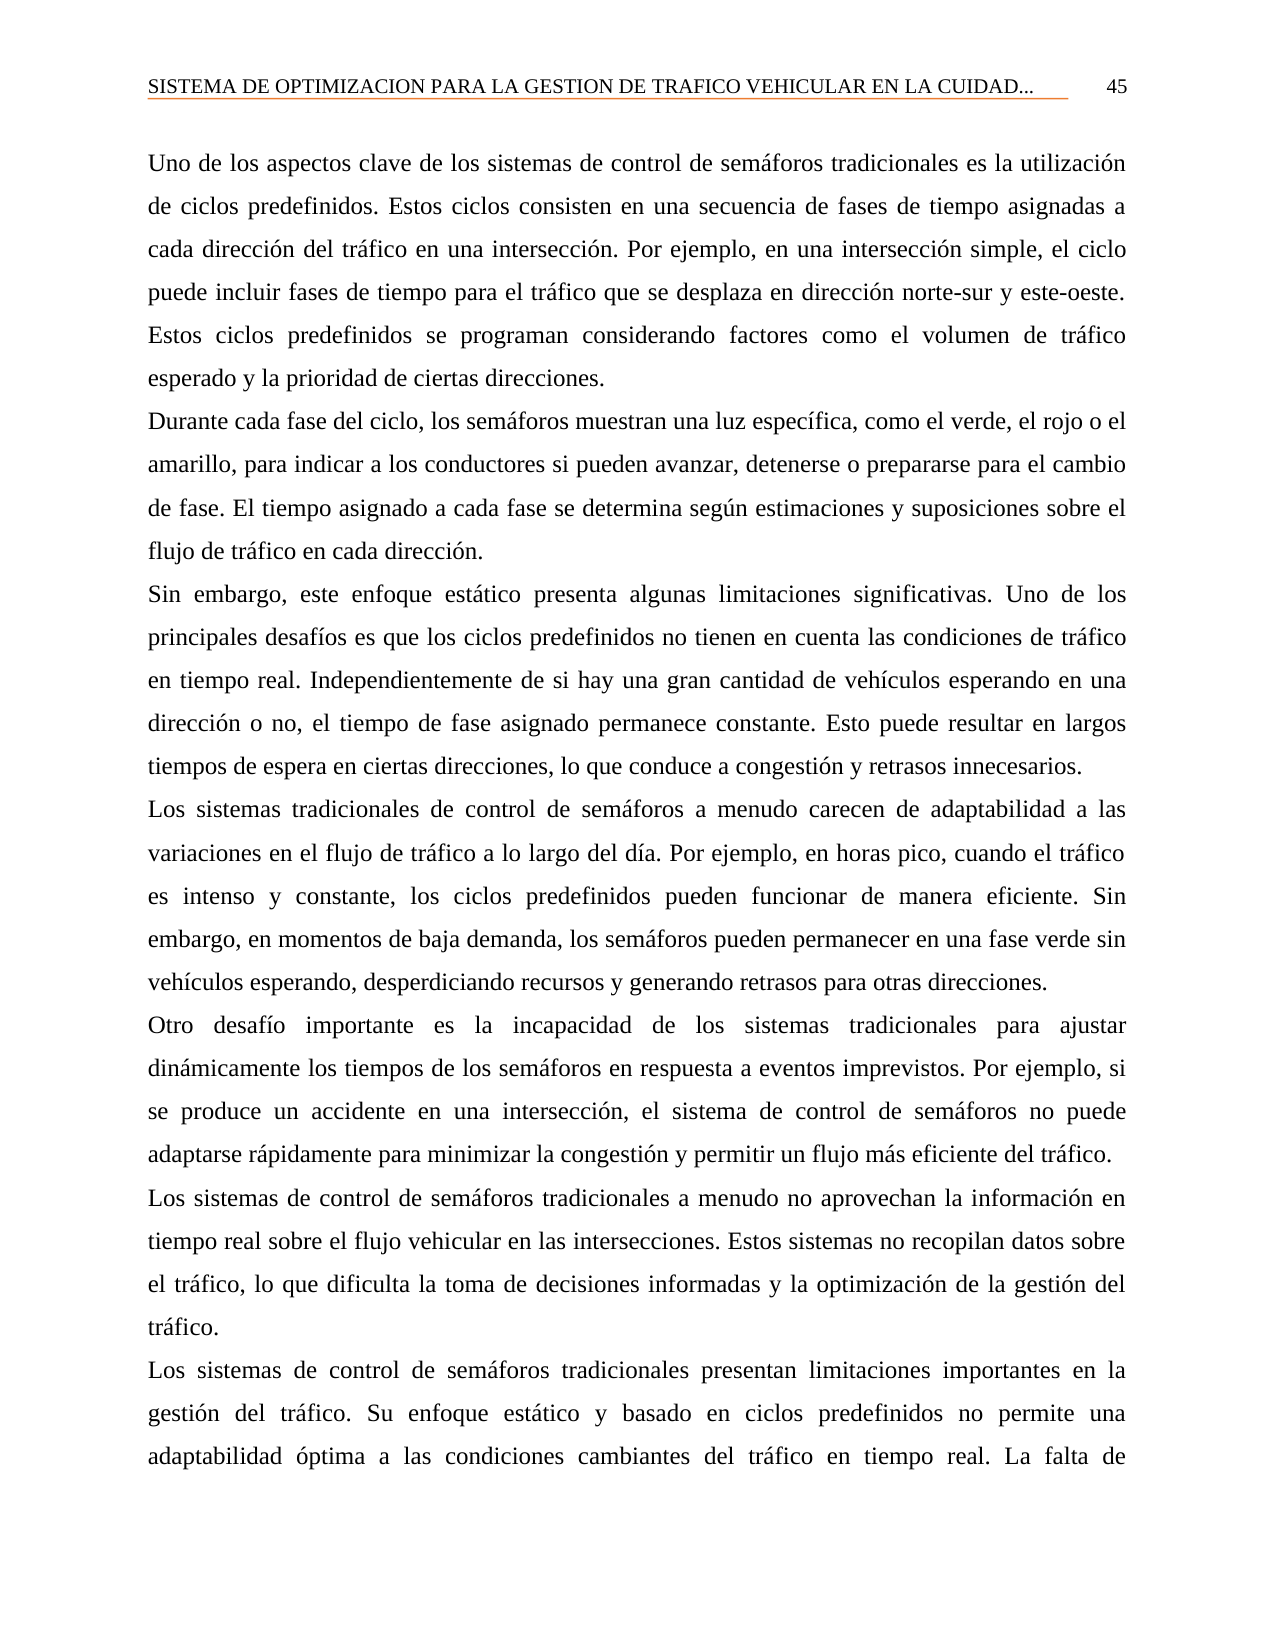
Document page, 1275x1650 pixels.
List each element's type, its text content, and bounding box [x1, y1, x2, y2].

text Los sistemas tradicionales de control de semáforos a menudo carecen de adaptabilidad a las variaciones en el flujo de tráfico a lo largo del día. Por ejemplo, en horas pico, cuando el tráfico es intenso y constante, los ciclos predefinidos pueden funcionar de manera eficiente. Sin embargo, en momentos de baja demanda, los semáforos pueden permanecer en una fase verde sin vehículos esperando, desperdiciando recursos y generando retrasos para otras direcciones. [148, 794, 1127, 996]
text Sin embargo, este enfoque estático presenta algunas limitaciones significativas. Uno de los principales desafíos es que los ciclos predefinidos no tienen en cuenta las condiciones de tráfico en tiempo real. Independientemente de si hay una gran cantidad de vehículos esperando en una dirección o no, el tiempo de fase asignado permanece constante. Esto puede resultar en largos tiempos de espera en ciertas direcciones, lo que conduce a congestión y retrasos innecesarios. [148, 579, 1127, 780]
text Uno de los aspectos clave de los sistemas de control de semáforos tradicionales es la utilización de ciclos predefinidos. Estos ciclos consisten en una secuencia de fases de tiempo asignadas a cada dirección del tráfico en una intersección. Por ejemplo, en una intersección simple, el ciclo puede incluir fases de tiempo para el tráfico que se desplaza en dirección norte-sur y este-oeste. Estos ciclos predefinidos se programan considerando factores como el volumen de tráfico esperado y la prioridad de ciertas direcciones. [148, 148, 1127, 392]
text Durante cada fase del ciclo, los semáforos muestran una luz específica, como el verde, el rojo o el amarillo, para indicar a los conductores si pueden avanzar, detenerse o prepararse para el cambio de fase. El tiempo asignado a cada fase se determina según estimaciones y suposiciones sobre el flujo de tráfico en cada dirección. [148, 406, 1127, 564]
text Otro desafío importante es la incapacidad de los sistemas tradicionales para ajustar dinámicamente los tiempos de los semáforos en respuesta a eventos imprevistos. Por ejemplo, si se produce un accidente en una intersección, el sistema de control de semáforos no puede adaptarse rápidamente para minimizar la congestión y permitir un flujo más eficiente del tráfico. [148, 1010, 1127, 1168]
text Los sistemas de control de semáforos tradicionales a menudo no aprovechan la información en tiempo real sobre el flujo vehicular en las intersecciones. Estos sistemas no recopilan datos sobre el tráfico, lo que dificulta la toma de decisiones informadas y la optimización de la gestión del tráfico. [148, 1183, 1127, 1341]
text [148, 1355, 1127, 1470]
